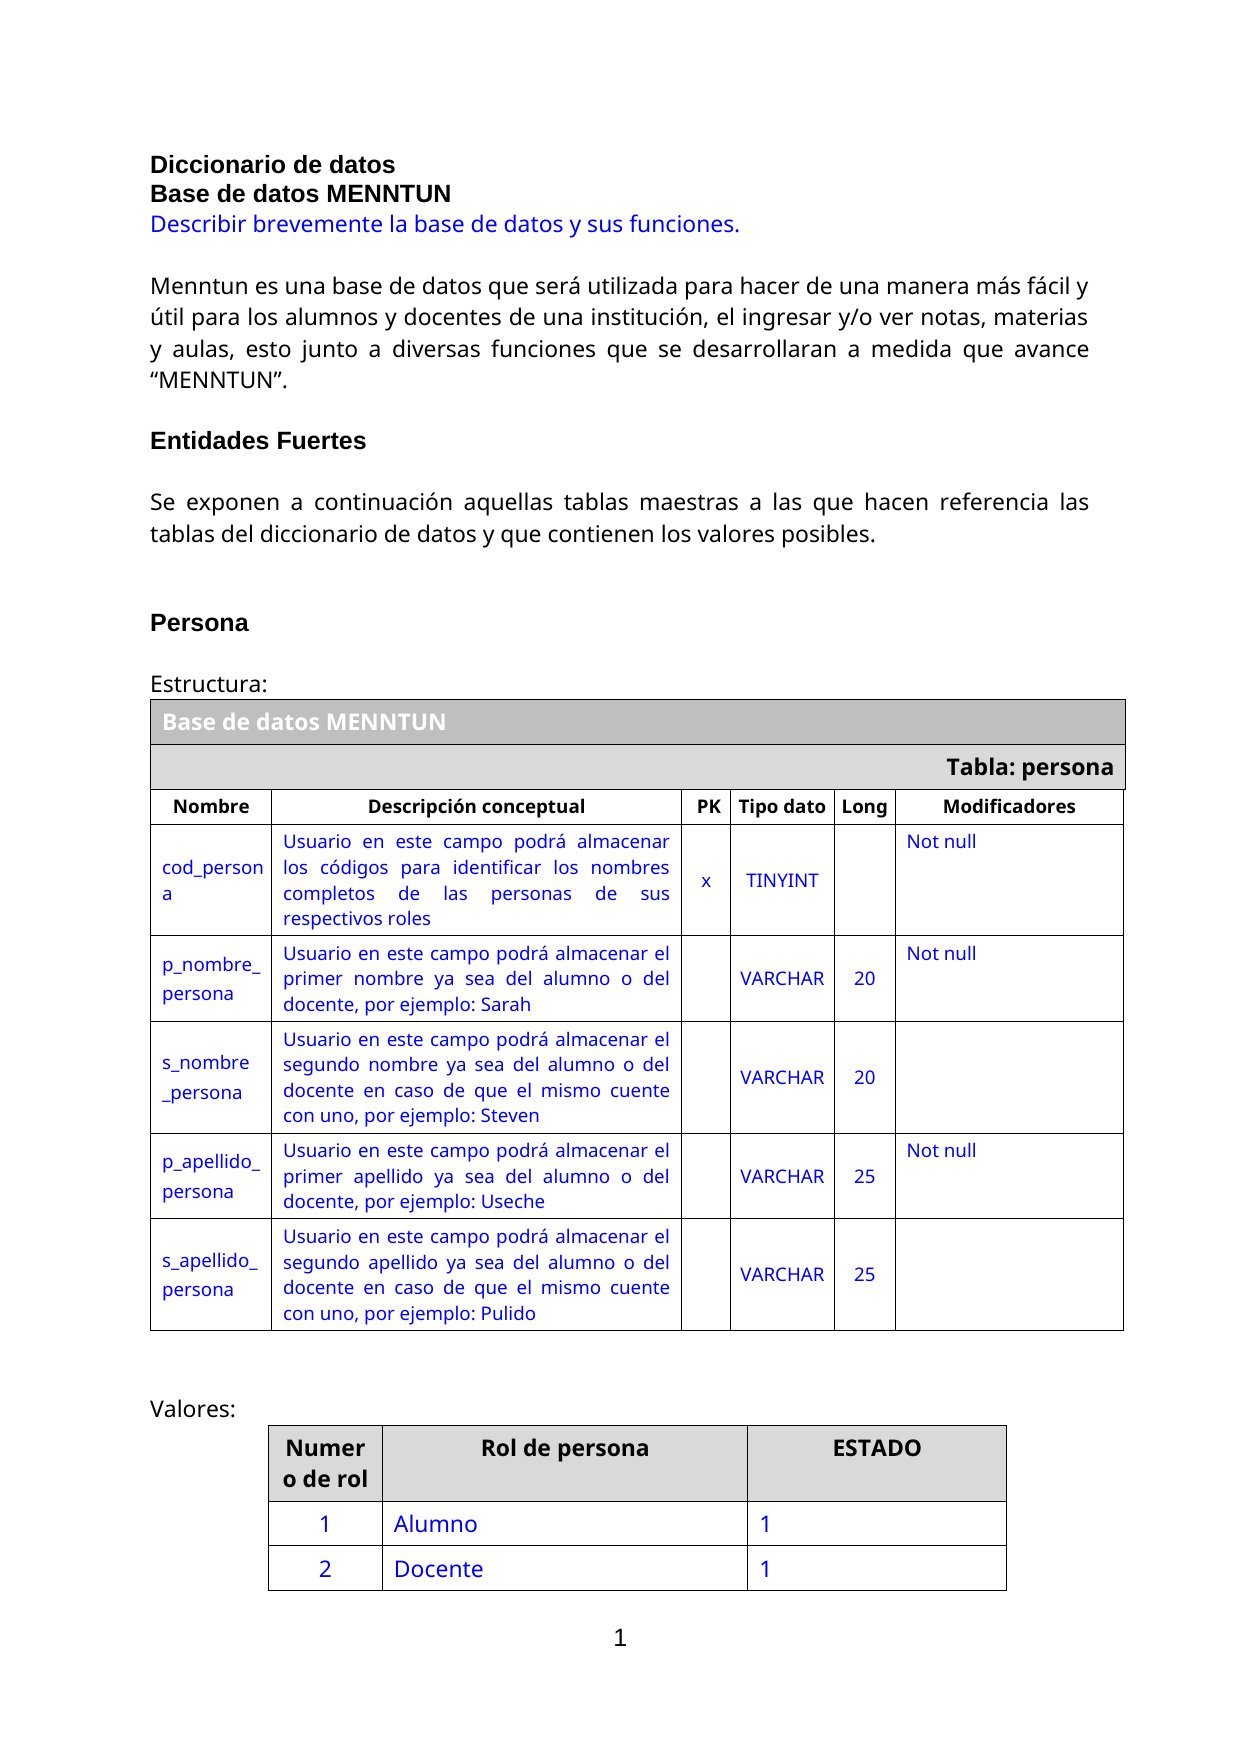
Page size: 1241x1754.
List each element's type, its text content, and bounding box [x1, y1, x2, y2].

table_cell VARCHAR [731, 1219, 834, 1330]
text Valores: [150, 1393, 1090, 1424]
table_cell Descripción conceptual [272, 790, 681, 823]
table_header Rol de persona [383, 1426, 747, 1501]
table_header ESTADO [748, 1426, 1006, 1501]
table_cell x [682, 825, 730, 935]
table_cell p_nombre_ persona [151, 936, 271, 1021]
text Estructura: [150, 668, 1090, 699]
table_cell Tabla: persona [151, 745, 1125, 789]
table_cell 25 [835, 1134, 895, 1218]
table_cell Tipo dato [731, 790, 834, 823]
table_cell Not null [896, 825, 1123, 935]
table_cell Usuario en este campo podrá almacenar el primer apellido ya sea del alumno o del docente, por ejemplo: Useche [272, 1134, 681, 1218]
table_cell VARCHAR [731, 1022, 834, 1132]
table_cell VARCHAR [731, 1134, 834, 1218]
table_cell Long [835, 790, 895, 823]
table_header Base de datos MENNTUN [151, 700, 1125, 744]
table_cell Usuario en este campo podrá almacenar el primer nombre ya sea del alumno o del docente, por ejemplo: Sarah [272, 936, 681, 1021]
text Diccionario de datos [150, 150, 1090, 179]
table_cell PK [682, 790, 730, 823]
table_cell s_apellido_ persona [151, 1219, 271, 1330]
table_cell Not null [896, 1134, 1123, 1218]
table_cell 1 [748, 1546, 1006, 1590]
text Menntun es una base de datos que será utilizada para hacer de una manera más fácil y útil para los alumnos y docentes de una institución, el ingresar y/o ver notas, materias y aulas, esto junto a diversas funciones que se desarrollaran a medida que avance “MENNTUN”. [150, 270, 1090, 395]
table_cell 20 [835, 936, 895, 1021]
text Describir brevemente la base de datos y sus funciones. [150, 207, 1090, 239]
table_cell 1 [269, 1502, 382, 1545]
table_cell Not null [896, 936, 1123, 1021]
table_cell 20 [835, 1022, 895, 1132]
table_cell [896, 1219, 1123, 1330]
table_cell 1 [748, 1502, 1006, 1545]
table_cell VARCHAR [731, 936, 834, 1021]
table_cell Usuario en este campo podrá almacenar el segundo apellido ya sea del alumno o del docente en caso de que el mismo cuente con uno, por ejemplo: Pulido [272, 1219, 681, 1330]
table_cell [896, 1022, 1123, 1132]
table_cell [835, 825, 895, 935]
table_cell Docente [383, 1546, 747, 1590]
table_cell Usuario en este campo podrá almacenar los códigos para identificar los nombres completos de las personas de sus respectivos roles [272, 825, 681, 935]
table_cell TINYINT [731, 825, 834, 935]
table_cell [682, 936, 730, 1021]
table_cell [682, 1022, 730, 1132]
table_cell 25 [835, 1219, 895, 1330]
table_cell Alumno [383, 1502, 747, 1545]
table_cell p_apellido_ persona [151, 1134, 271, 1218]
table_cell Modificadores [896, 790, 1123, 823]
table_cell 2 [269, 1546, 382, 1590]
text Base de datos MENNTUN [150, 179, 1090, 207]
table_cell Nombre [151, 790, 271, 823]
table_cell Usuario en este campo podrá almacenar el segundo nombre ya sea del alumno o del docente en caso de que el mismo cuente con uno, por ejemplo: Steven [272, 1022, 681, 1132]
table_header Numero de rol [269, 1426, 382, 1501]
text Se exponen a continuación aquellas tablas maestras a las que hacen referencia las tablas del diccionario de datos y que contienen los valores posibles. [150, 486, 1090, 549]
table_cell cod_persona [151, 825, 271, 935]
table_cell s_nombre _persona [151, 1022, 271, 1132]
table_cell [682, 1219, 730, 1330]
text Entidades Fuertes [150, 426, 1090, 455]
table_cell [682, 1134, 730, 1218]
text Persona [150, 608, 1090, 637]
